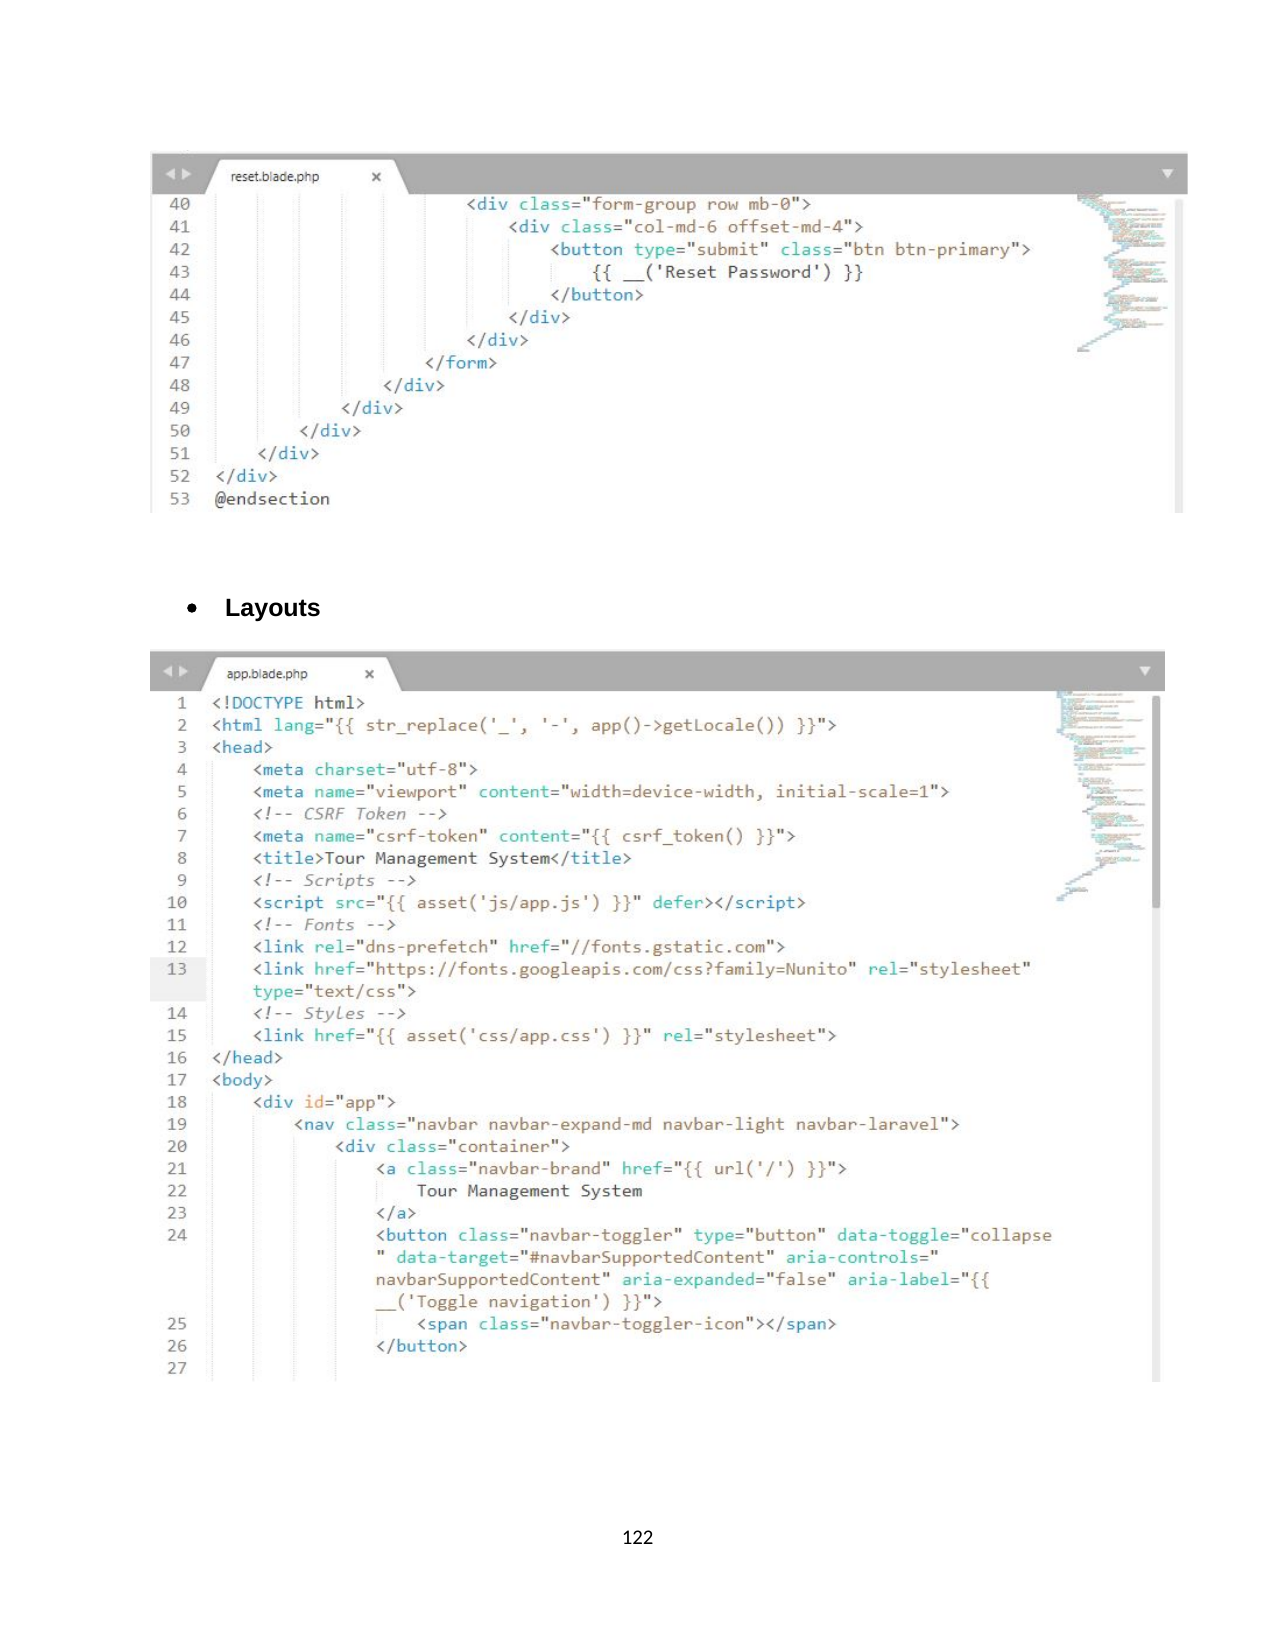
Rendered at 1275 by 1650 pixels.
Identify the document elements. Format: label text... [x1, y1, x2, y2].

picture [150, 150, 1188, 513]
list Layouts [187, 593, 1125, 622]
picture [150, 649, 1165, 1382]
